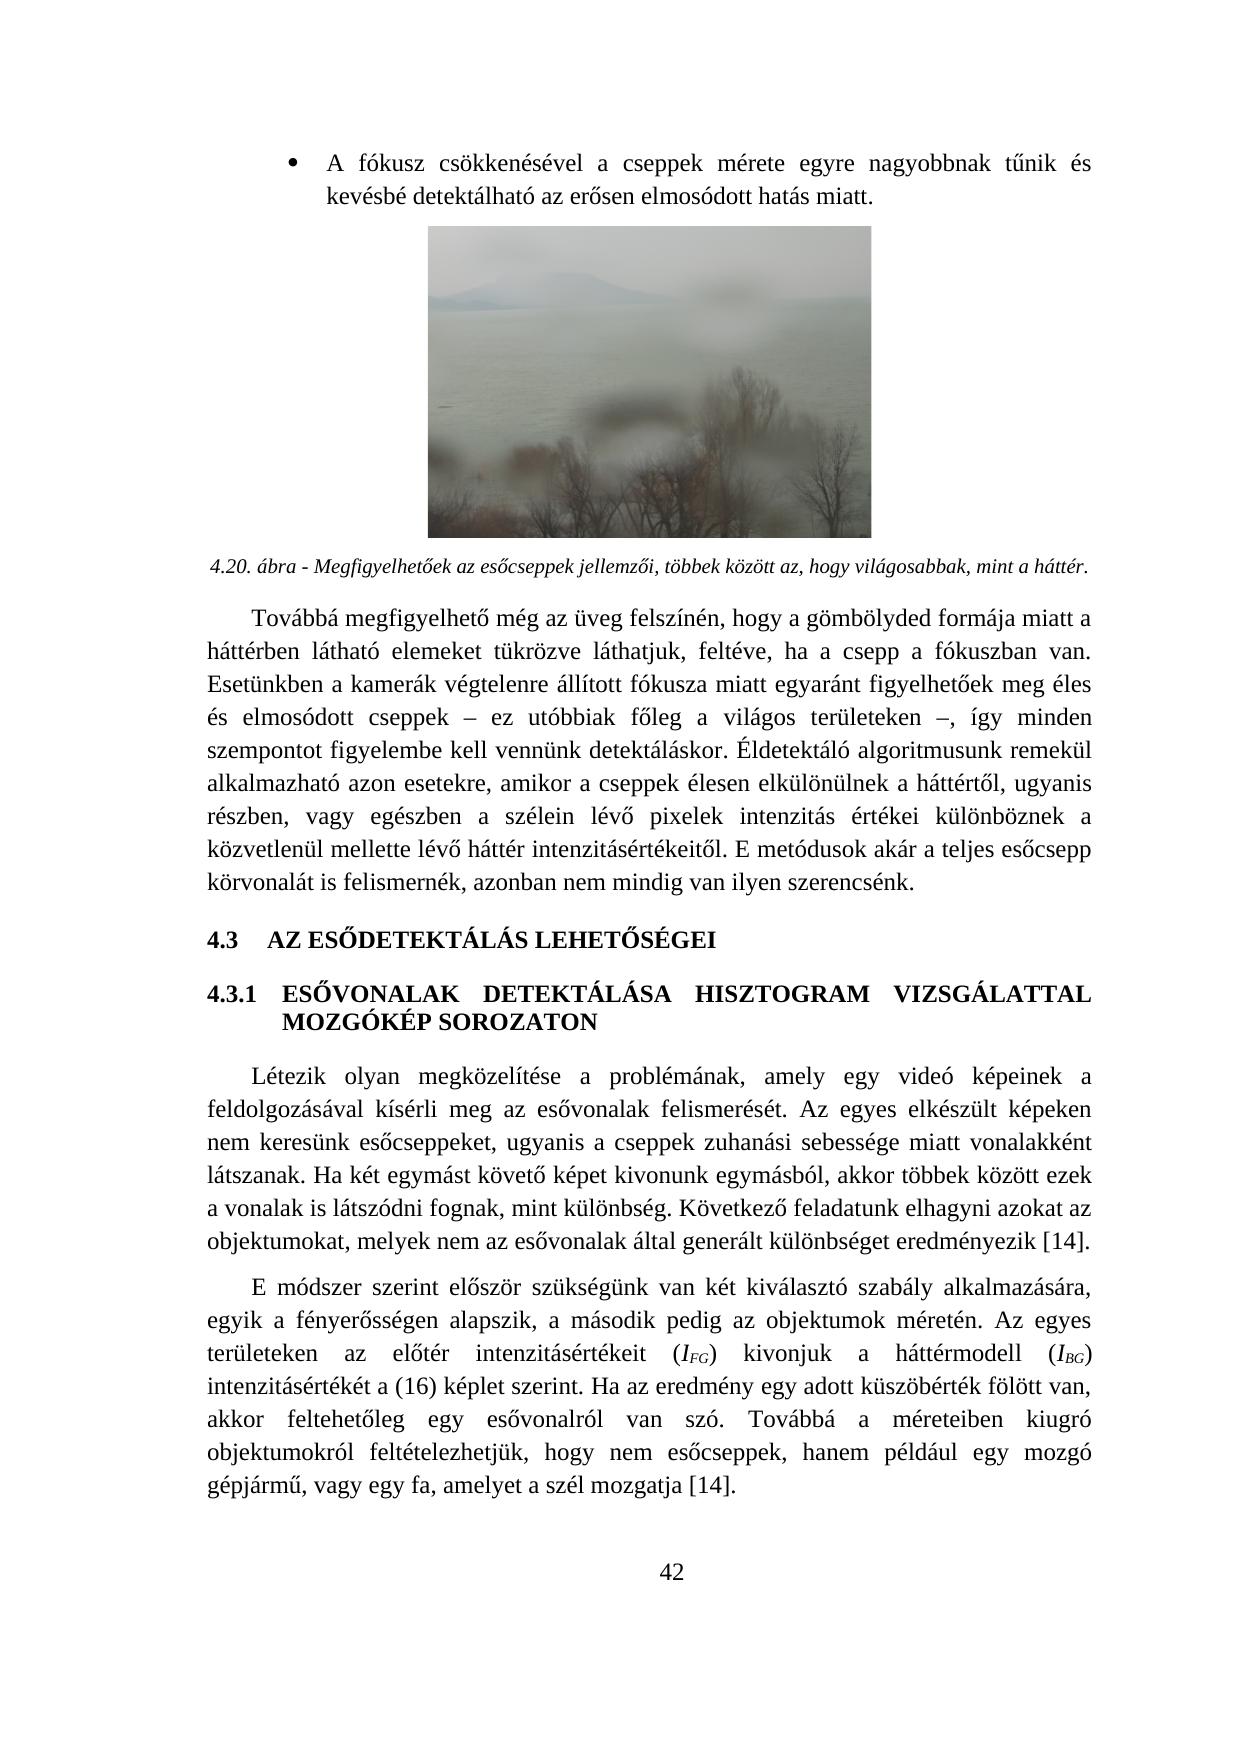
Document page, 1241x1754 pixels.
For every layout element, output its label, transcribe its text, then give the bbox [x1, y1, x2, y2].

subtitle Esővonalak detektálása hisztogram vizsgálattal mozgókép sorozaton [207, 1007, 1092, 1036]
list A fókusz csökkenésével a cseppek mérete egyre nagyobbnak tűnik és kevésbé detektálható az erősen elmosódott hatás miatt. [288, 148, 1092, 209]
subtitle Az ESŐDETEKTÁLÁS LEHETŐSÉGEI [207, 925, 1092, 954]
text E módszer szerint először szükségünk van két kiválasztó szabály alkalmazására, egyik a fényerősségen alapszik, a második pedig az objektumok méretén. Az egyes területeken az előtér intenzitásértékeit (IFG) kivonjuk a háttérmodell (IBG) intenzitásértékét a (16) képlet szerint. Ha az eredmény egy adott küszöbérték fölött van, akkor feltehetőleg egy esővonalról van szó. Továbbá a méreteiben kiugró objektumokról feltételezhetjük, hogy nem esőcseppek, hanem például egy mozgó gépjármű, vagy egy fa, amelyet a szél mozgatja [14]. [207, 1334, 1092, 1371]
picture [427, 226, 872, 538]
